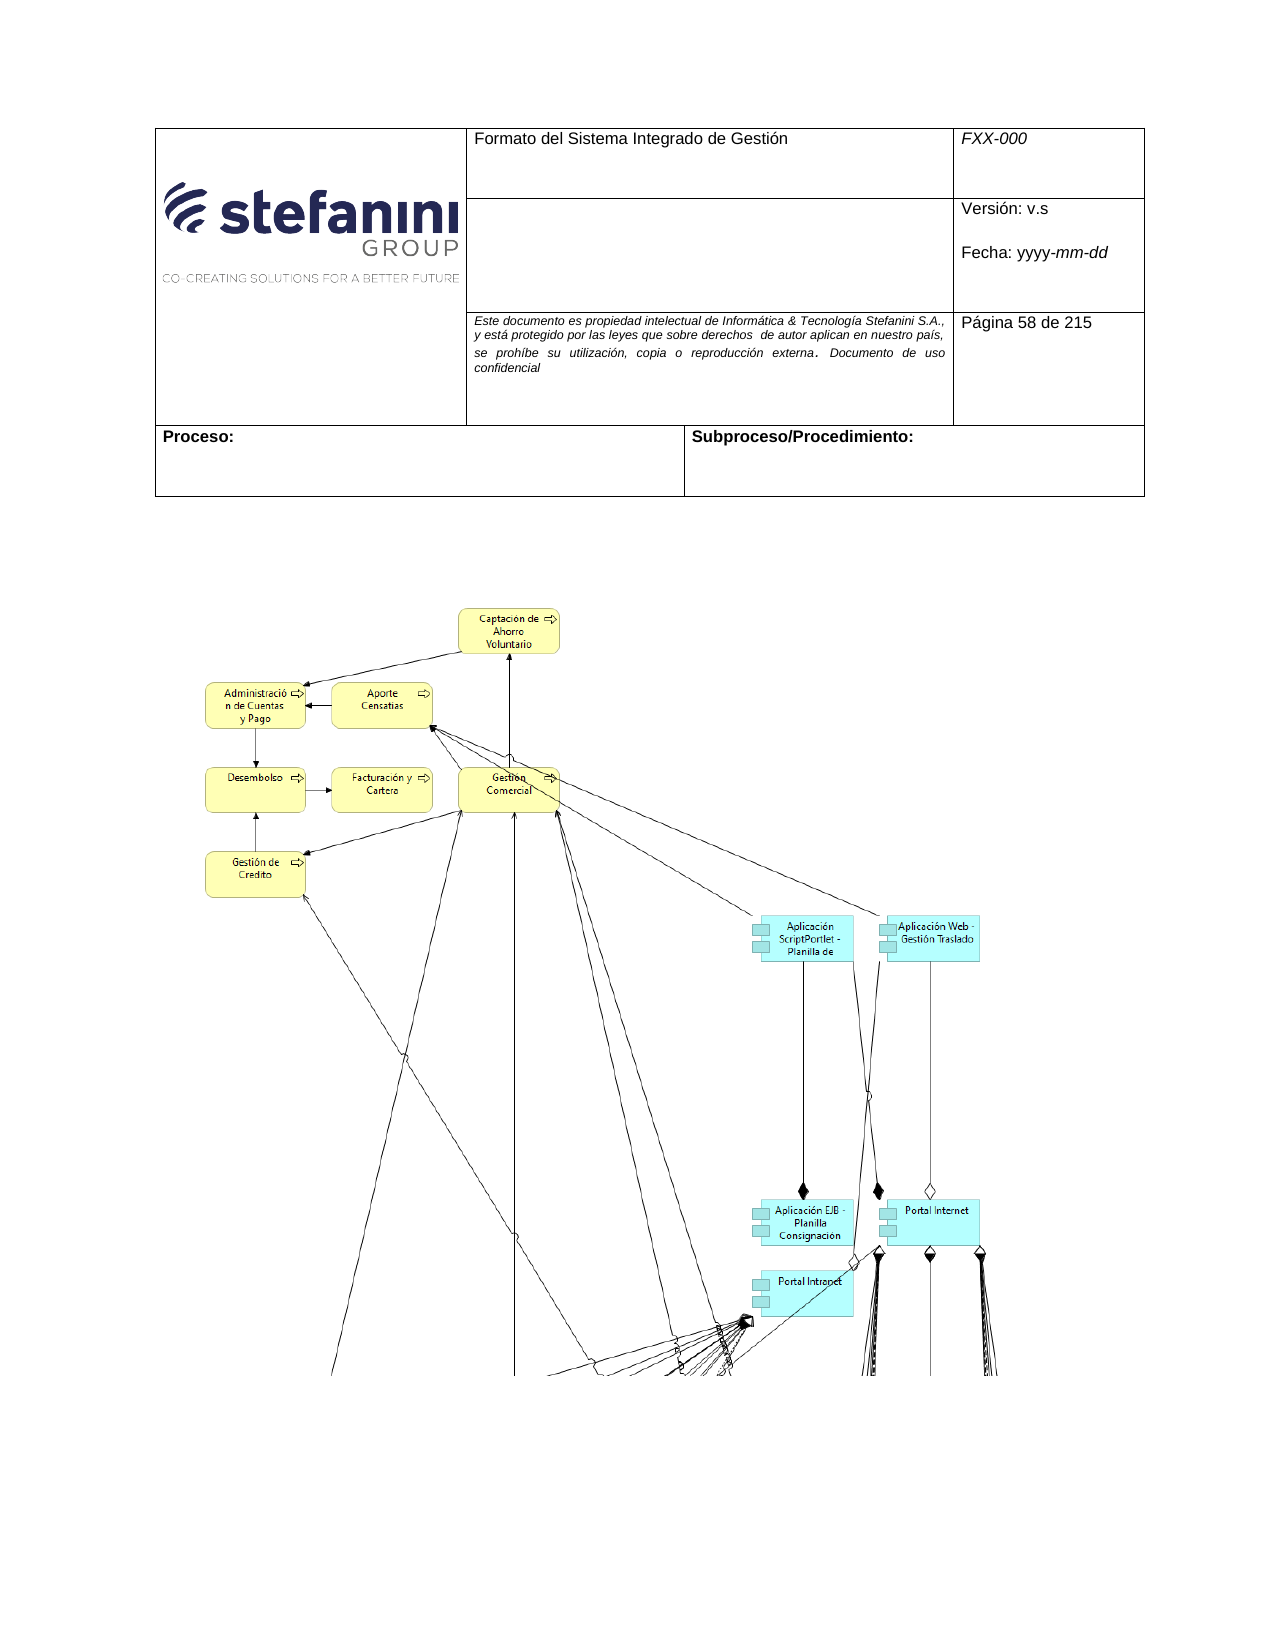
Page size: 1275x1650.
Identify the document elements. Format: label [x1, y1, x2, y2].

picture [196, 599, 1115, 1376]
picture [162, 182, 460, 286]
